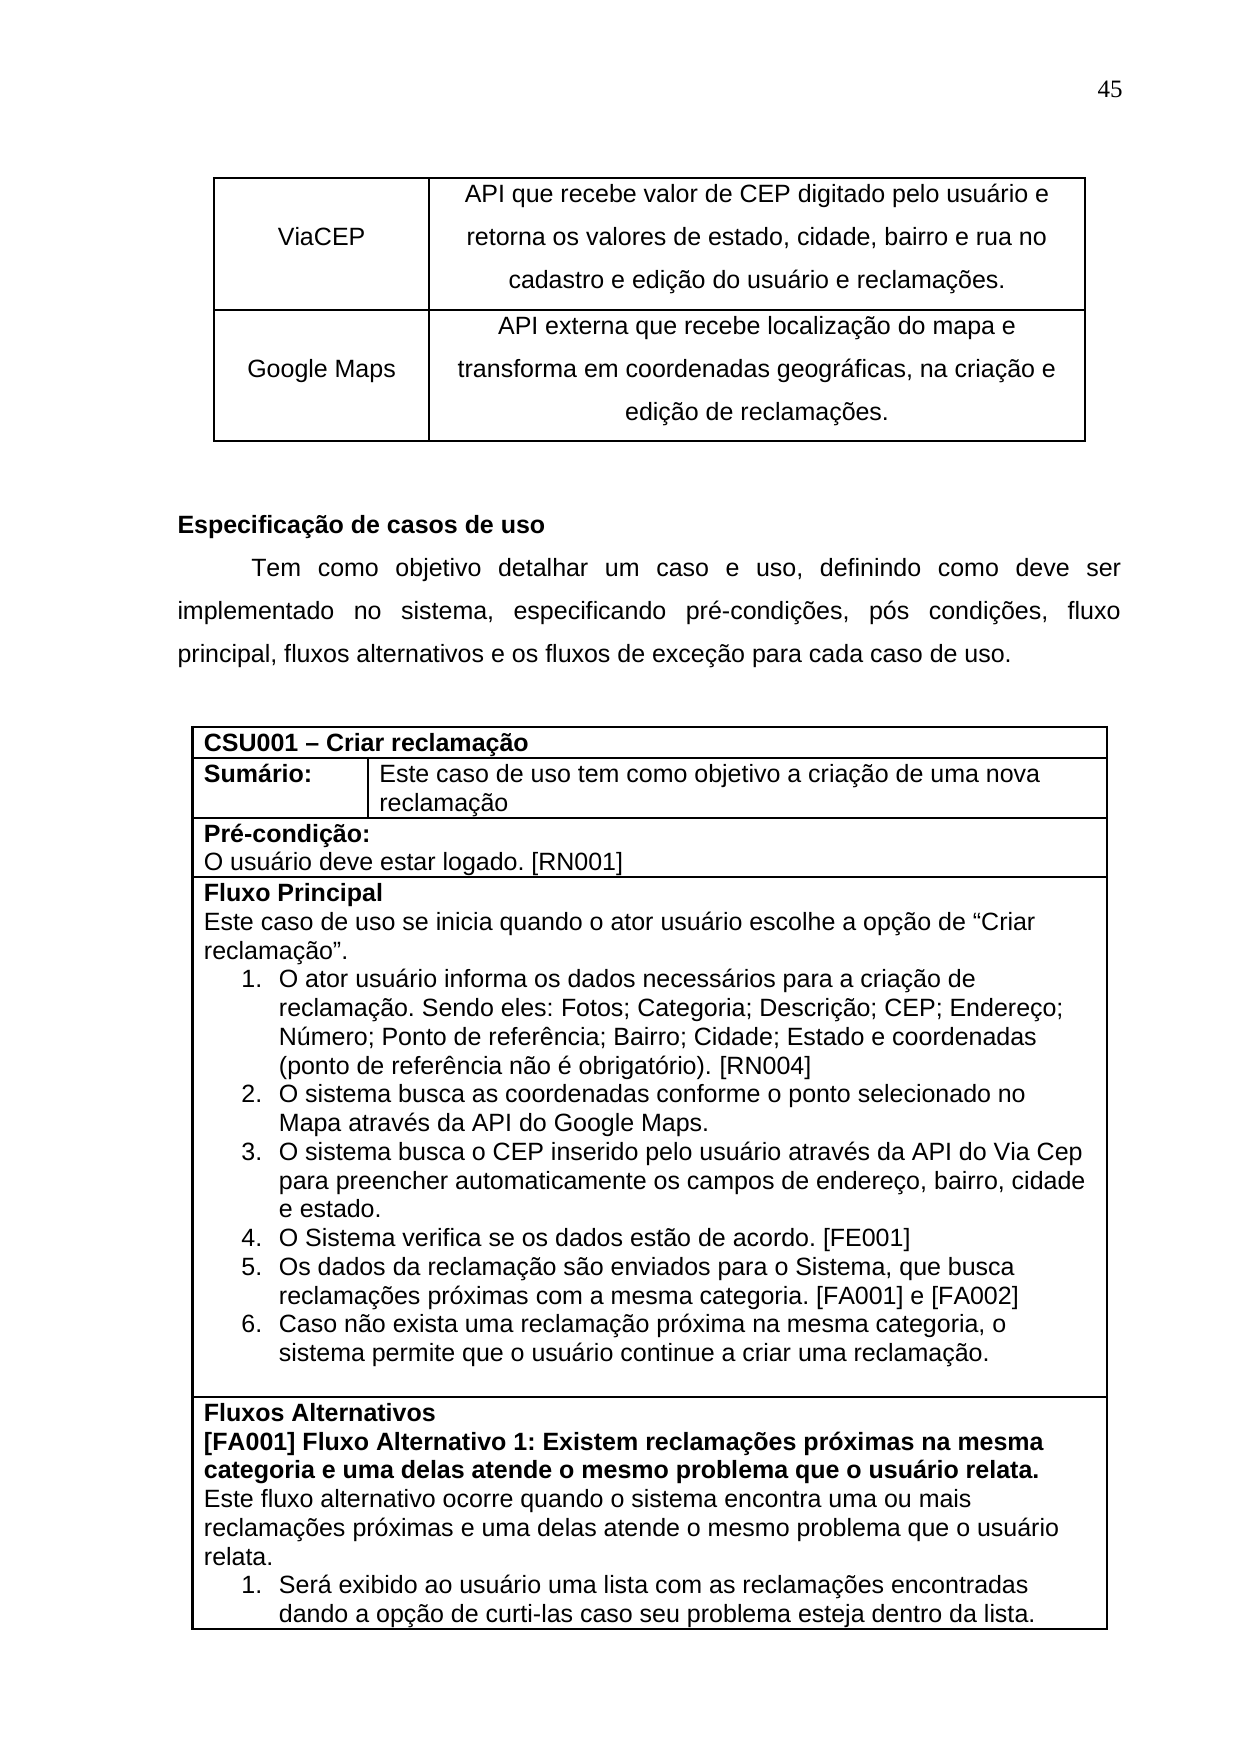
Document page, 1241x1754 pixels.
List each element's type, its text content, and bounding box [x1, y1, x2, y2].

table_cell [194, 1398, 1106, 1628]
table_cell Fluxo Principal Este caso de uso se inicia quando o ator usuário escolhe a opção de “Criar reclamação”. O ator usuário informa os dados necessários para a criação de reclamação. Sendo eles: Fotos; Categoria; Descrição; CEP; Endereço; Número; Ponto de referência; Bairro; Cidade; Estado e coordenadas (ponto de referência não é obrigatório). [RN004] O sistema busca as coordenadas conforme o ponto selecionado no Mapa através da API do Google Maps. O sistema busca o CEP inserido pelo usuário através da API do Via Cep para preencher automaticamente os campos de endereço, bairro, cidade e estado. O Sistema verifica se os dados estão de acordo. [FE001] Os dados da reclamação são enviados para o Sistema, que busca reclamações próximas com a mesma categoria. [FA001] e [FA002] Caso não exista uma reclamação próxima na mesma categoria, o sistema permite que o usuário continue a criar uma reclamação. [194, 878, 1106, 1396]
table_cell ViaCEP [215, 179, 428, 308]
table_cell API externa que recebe localização do mapa e transforma em coordenadas geográficas, na criação e edição de reclamações. [430, 311, 1084, 440]
text Especificação de casos de uso [177, 510, 1122, 539]
table_cell Sumário: [194, 759, 367, 817]
table_cell Este caso de uso tem como objetivo a criação de uma nova reclamação [369, 759, 1106, 817]
table_header CSU001 – Criar reclamação [194, 728, 1106, 757]
table_cell Pré-condição: O usuário deve estar logado. [RN001] [194, 819, 1106, 876]
table_cell Google Maps [215, 311, 428, 440]
text Tem como objetivo detalhar um caso e uso, definindo como deve ser implementado no sistema, especificando pré-condições, pós condições, fluxo principal, fluxos alternativos e os fluxos de exceção para cada caso de uso. [177, 553, 1122, 668]
table_cell API que recebe valor de CEP digitado pelo usuário e retorna os valores de estado, cidade, bairro e rua no cadastro e edição do usuário e reclamações. [430, 179, 1084, 308]
